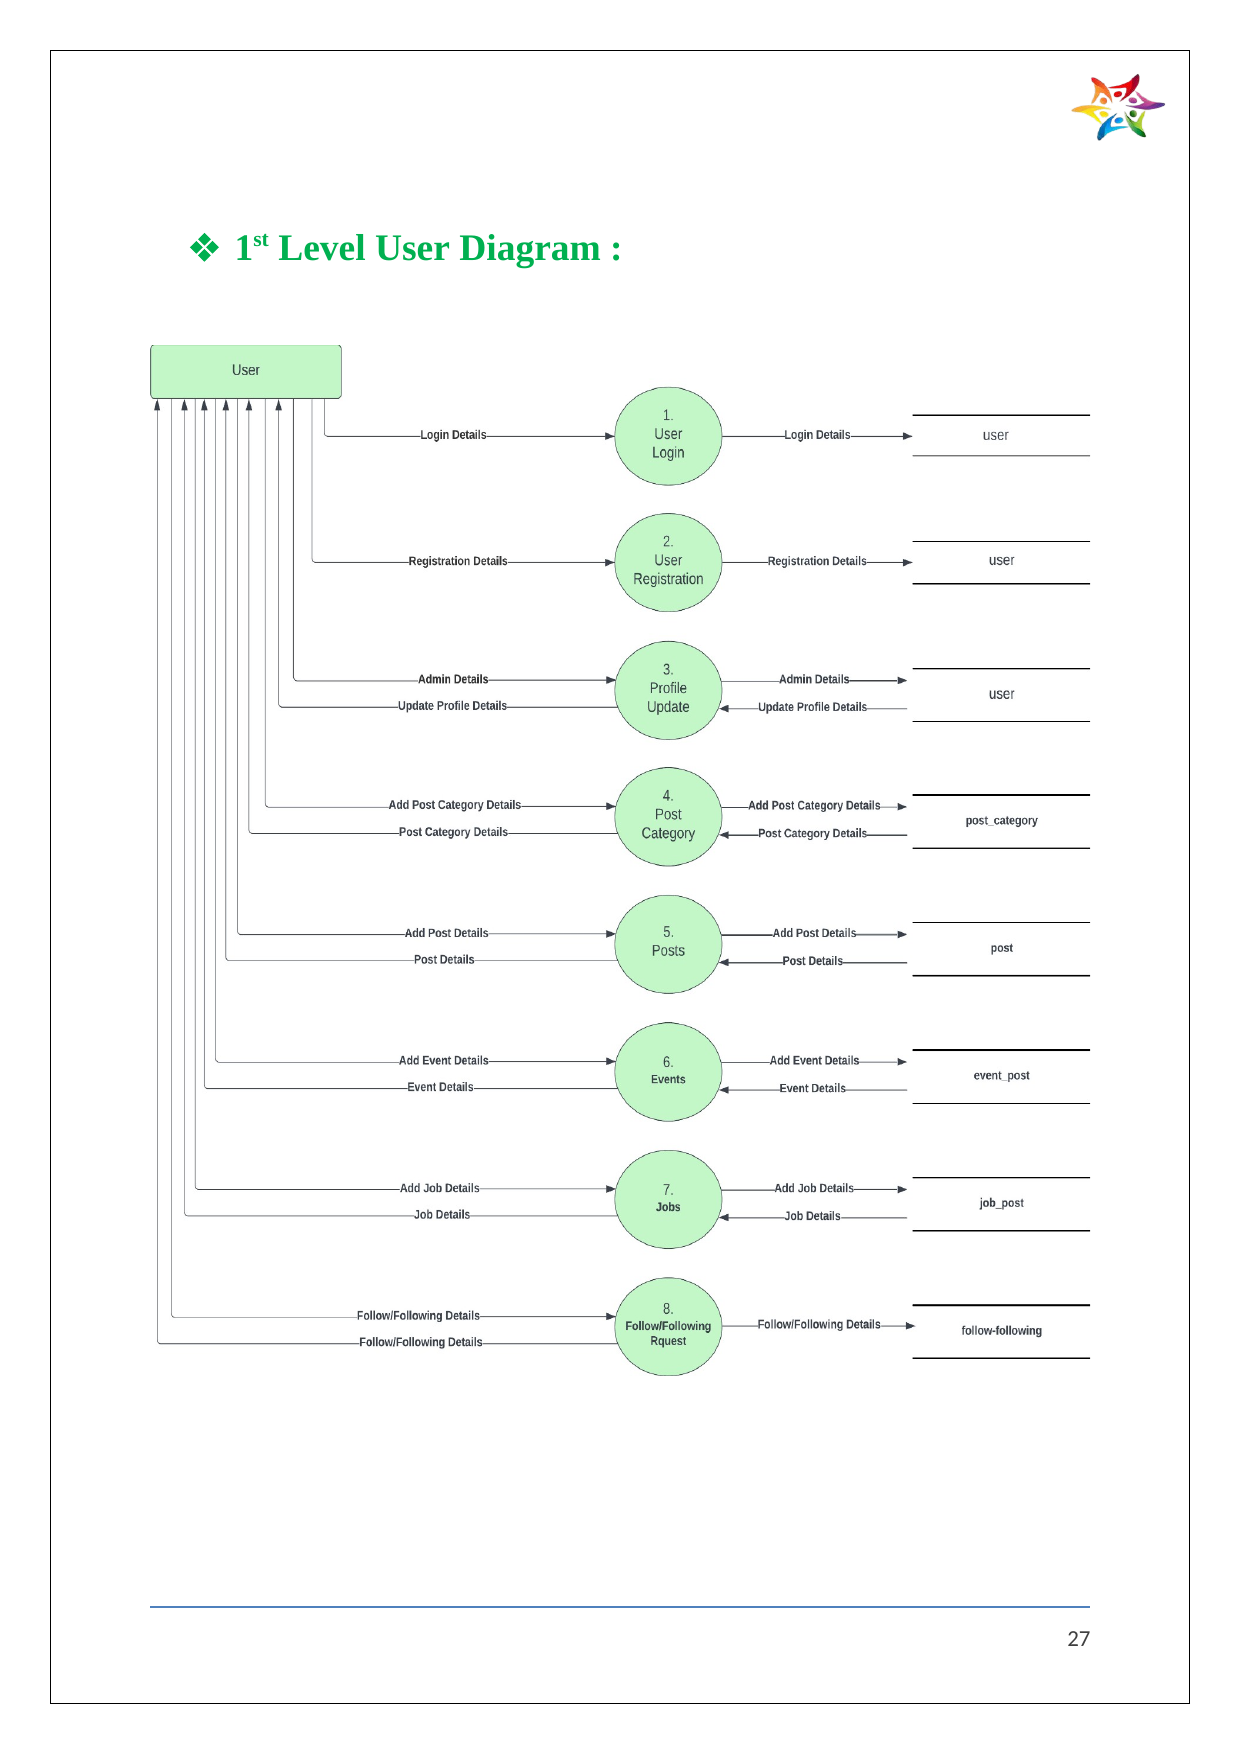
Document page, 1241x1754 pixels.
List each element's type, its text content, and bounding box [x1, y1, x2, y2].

list 1st Level User Diagram : [187, 226, 1090, 269]
picture [1059, 59, 1177, 155]
picture [150, 345, 1091, 1376]
